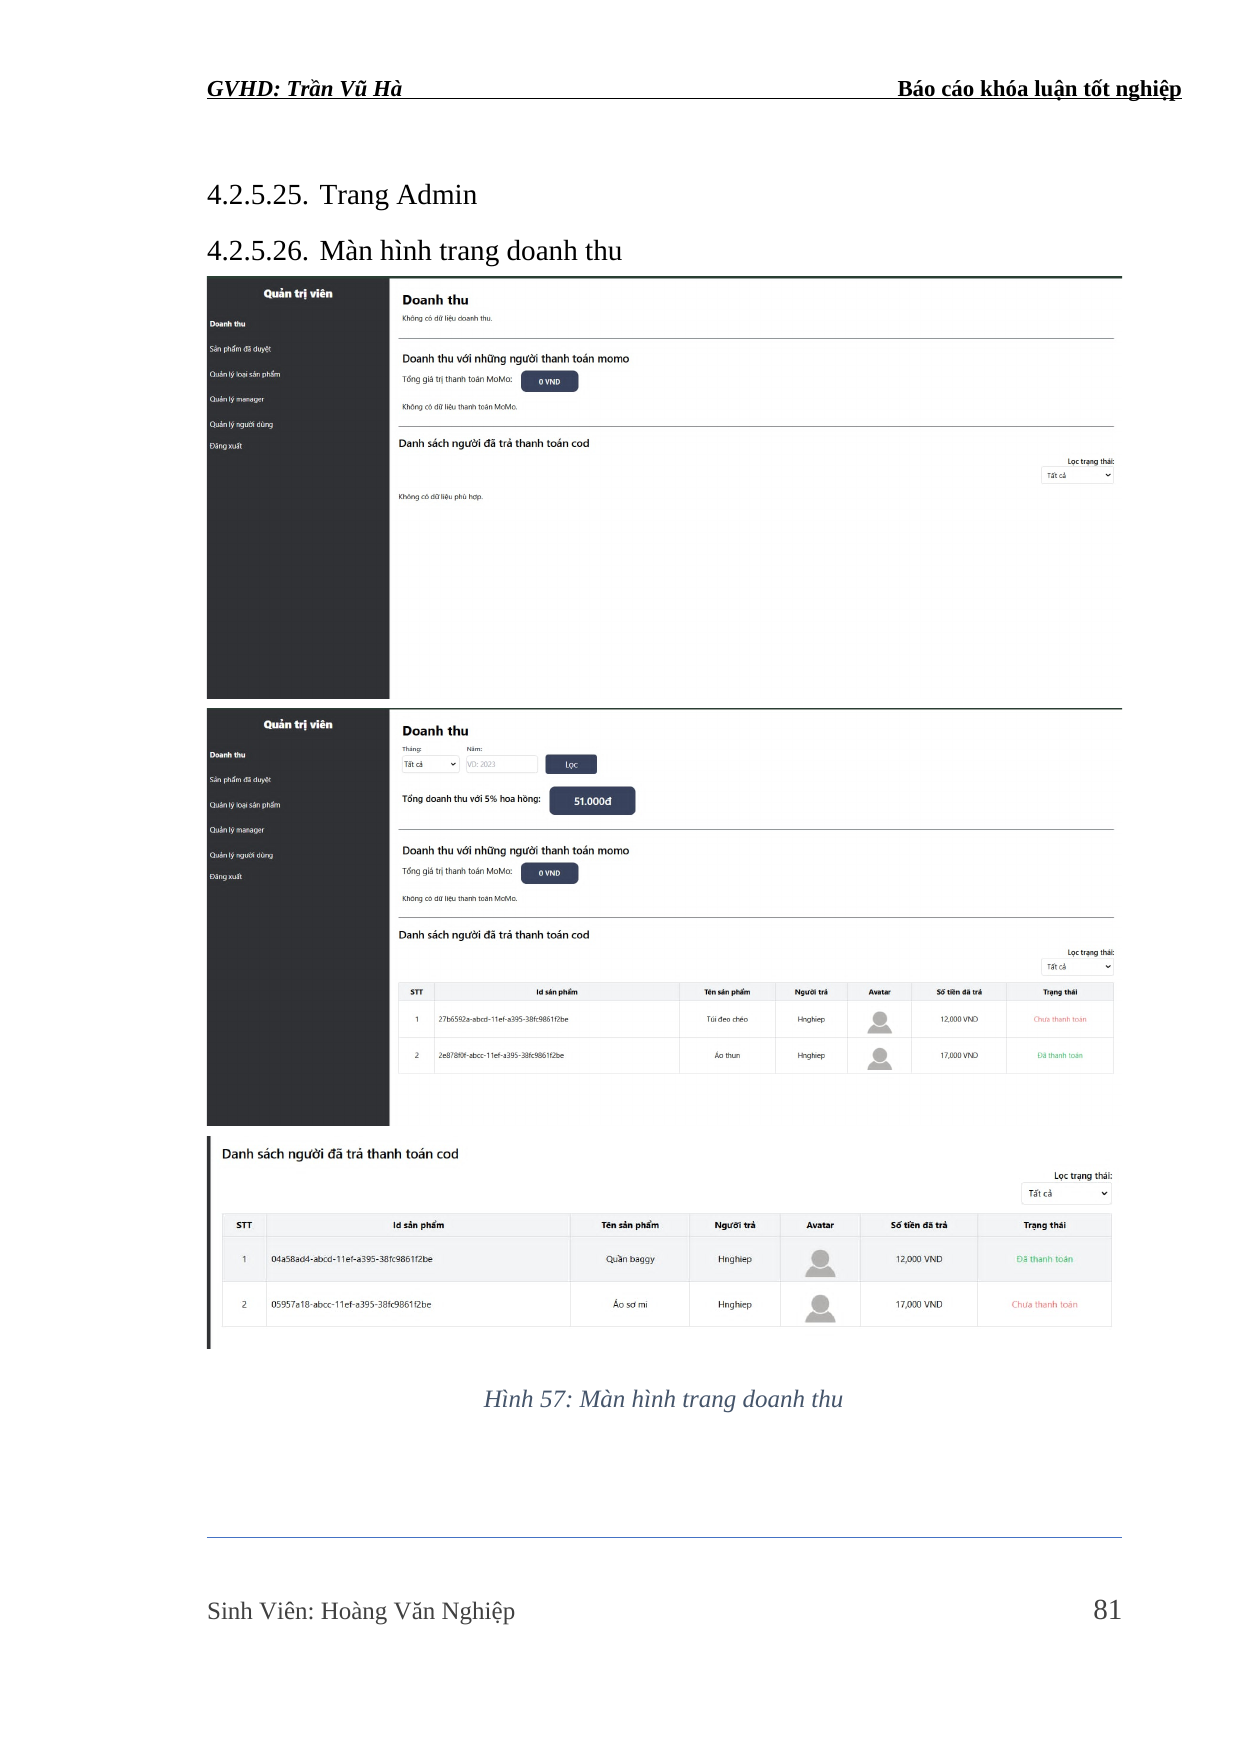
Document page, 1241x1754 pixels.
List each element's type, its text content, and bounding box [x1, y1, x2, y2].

text Hình 57: Màn hình trang doanh thu [207, 1384, 1122, 1412]
text Màn hình trang doanh thu [207, 233, 1122, 267]
picture [206, 1136, 1123, 1349]
text Trang Admin [207, 177, 1122, 211]
picture [206, 276, 1123, 699]
picture [206, 708, 1123, 1126]
